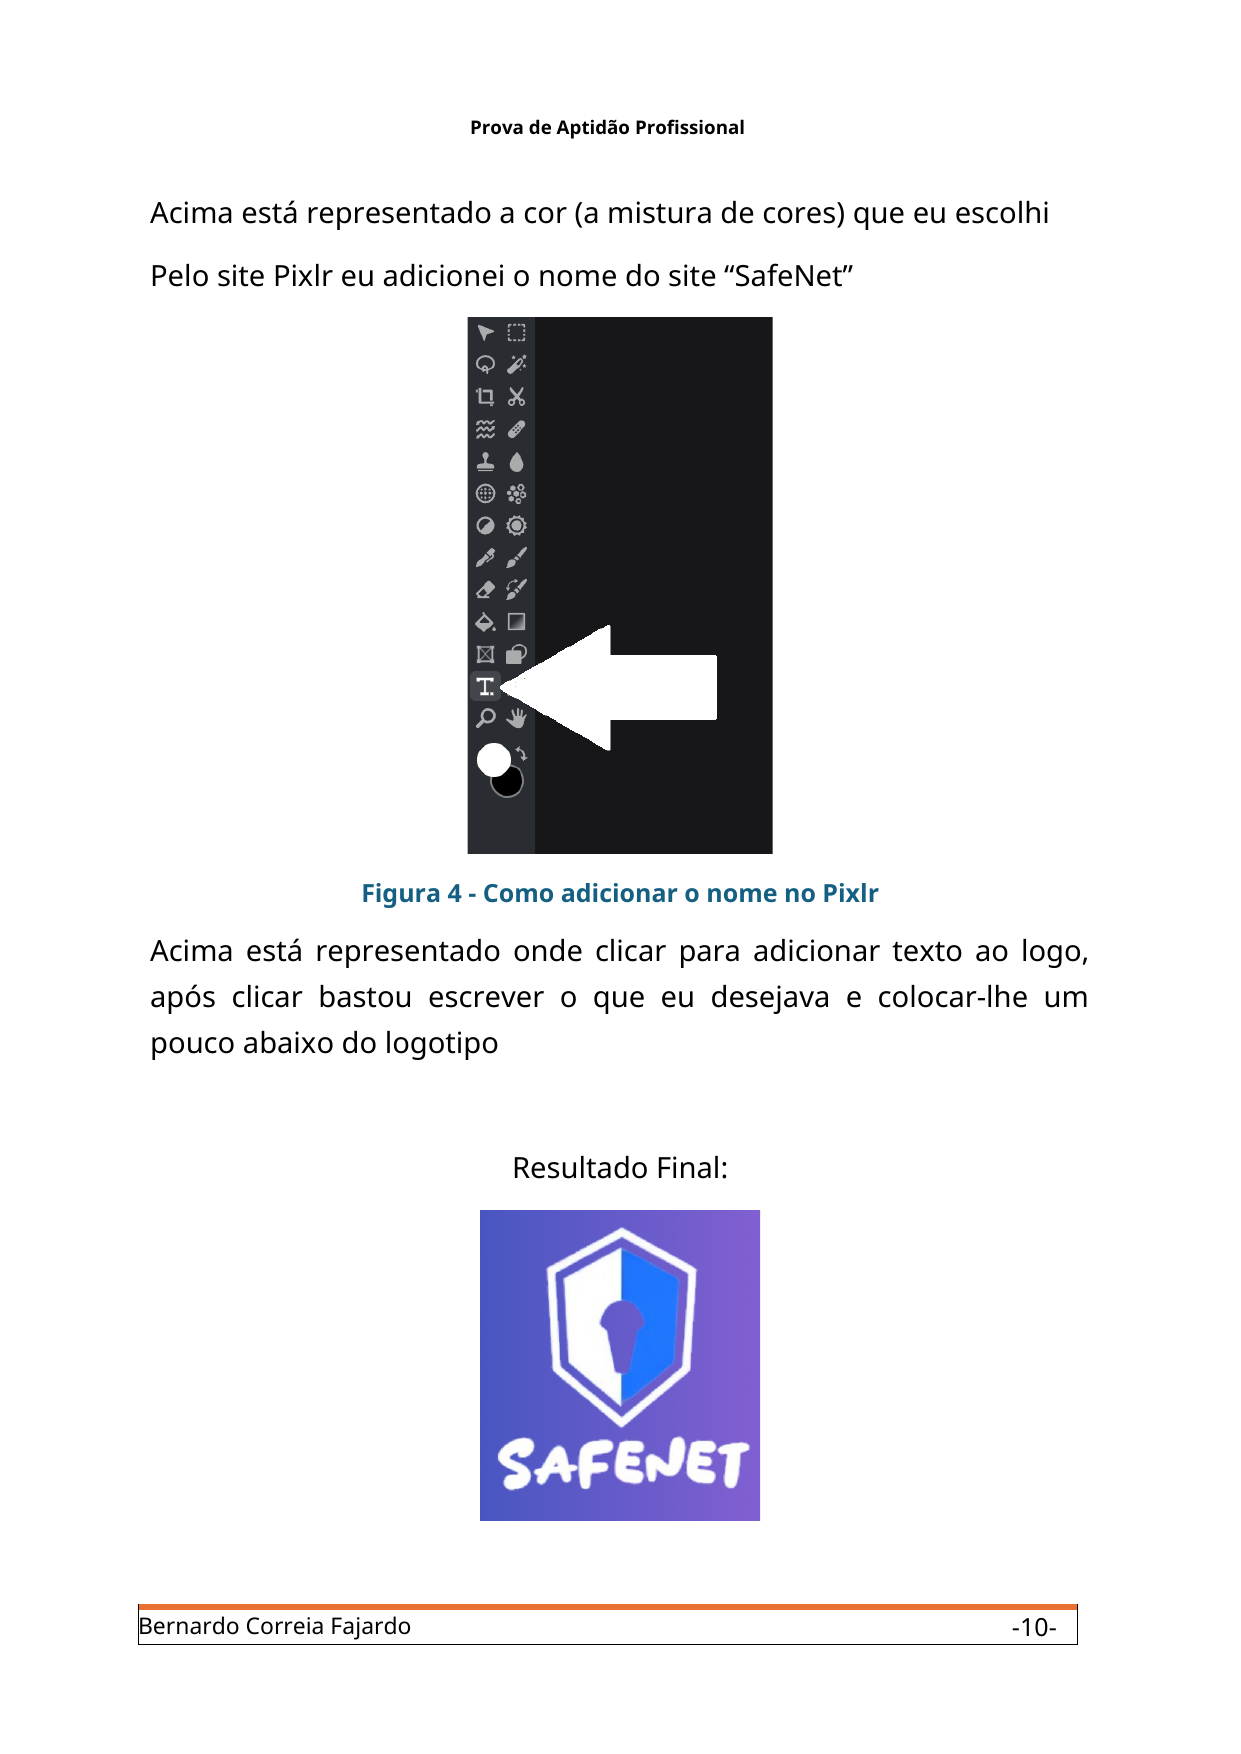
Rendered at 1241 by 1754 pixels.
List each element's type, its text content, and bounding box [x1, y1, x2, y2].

picture [467, 317, 773, 854]
picture [480, 1210, 761, 1521]
text Acima está representado onde clicar para adicionar texto ao logo, após clicar bastou escrever o que eu desejava e colocar-lhe um pouco abaixo do logotipo [150, 931, 1090, 1062]
text Figura 4 - Como adicionar o nome no Pixlr [150, 876, 1090, 910]
text Resultado Final: [150, 1148, 1090, 1187]
text Pelo site Pixlr eu adicionei o nome do site “SafeNet” [150, 255, 1090, 295]
text Acima está representado a cor (a mistura de cores) que eu escolhi [150, 193, 1090, 232]
